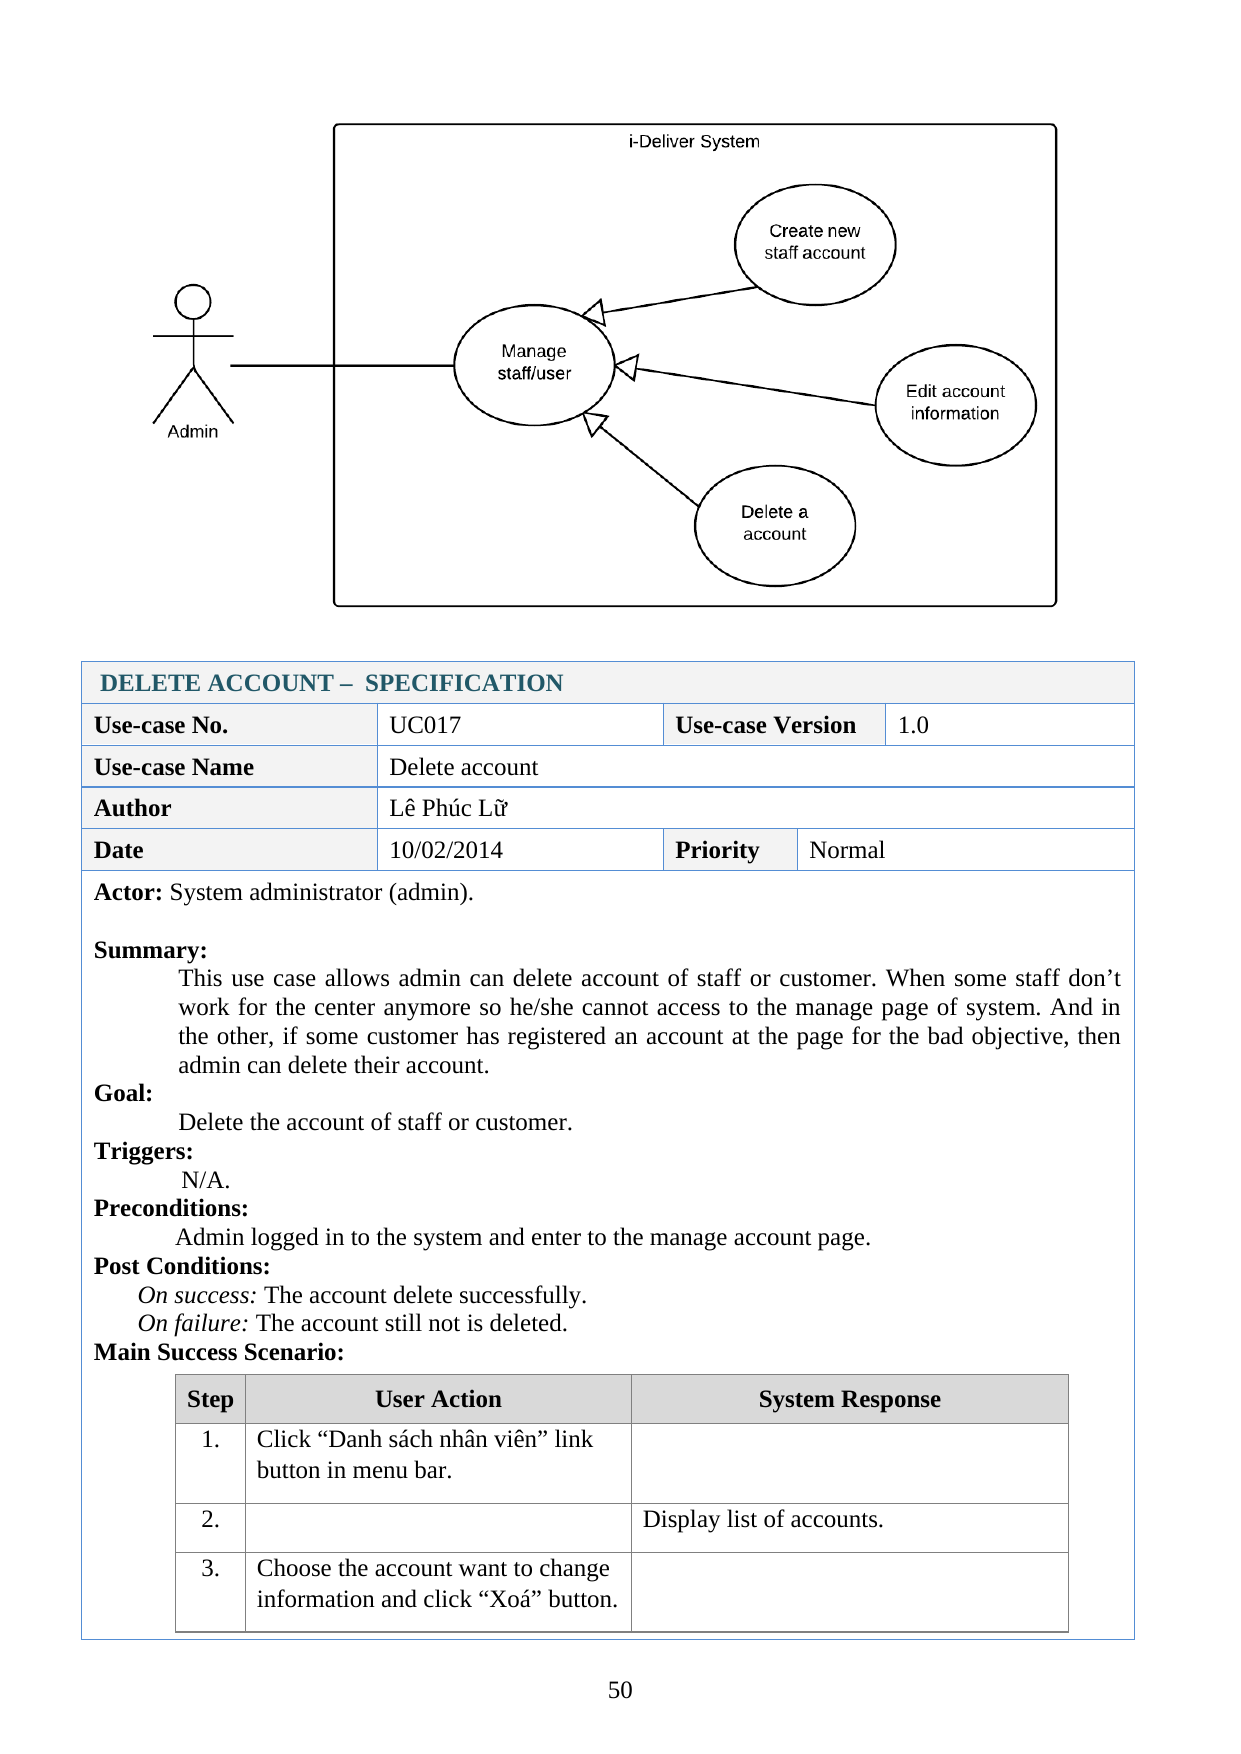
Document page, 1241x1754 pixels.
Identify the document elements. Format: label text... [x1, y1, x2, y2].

table_cell Lê Phúc Lữ [378, 788, 1134, 828]
table_cell Delete account [378, 746, 1134, 786]
picture [112, 103, 1128, 642]
table_cell UC017 [378, 704, 663, 744]
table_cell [82, 871, 1134, 1638]
table_header DELETE ACCOUNT – SPECIFICATION [82, 662, 1134, 703]
table_cell Date [82, 829, 377, 870]
table_cell 10/02/2014 [378, 829, 663, 870]
table_cell 1.0 [886, 704, 1134, 744]
table_cell Use-case Name [82, 746, 377, 786]
table_cell Use-case Version [664, 704, 885, 744]
table_cell Normal [798, 829, 1134, 870]
table_cell Priority [664, 829, 797, 870]
table_cell Author [82, 788, 377, 828]
table_cell Use-case No. [82, 704, 377, 744]
